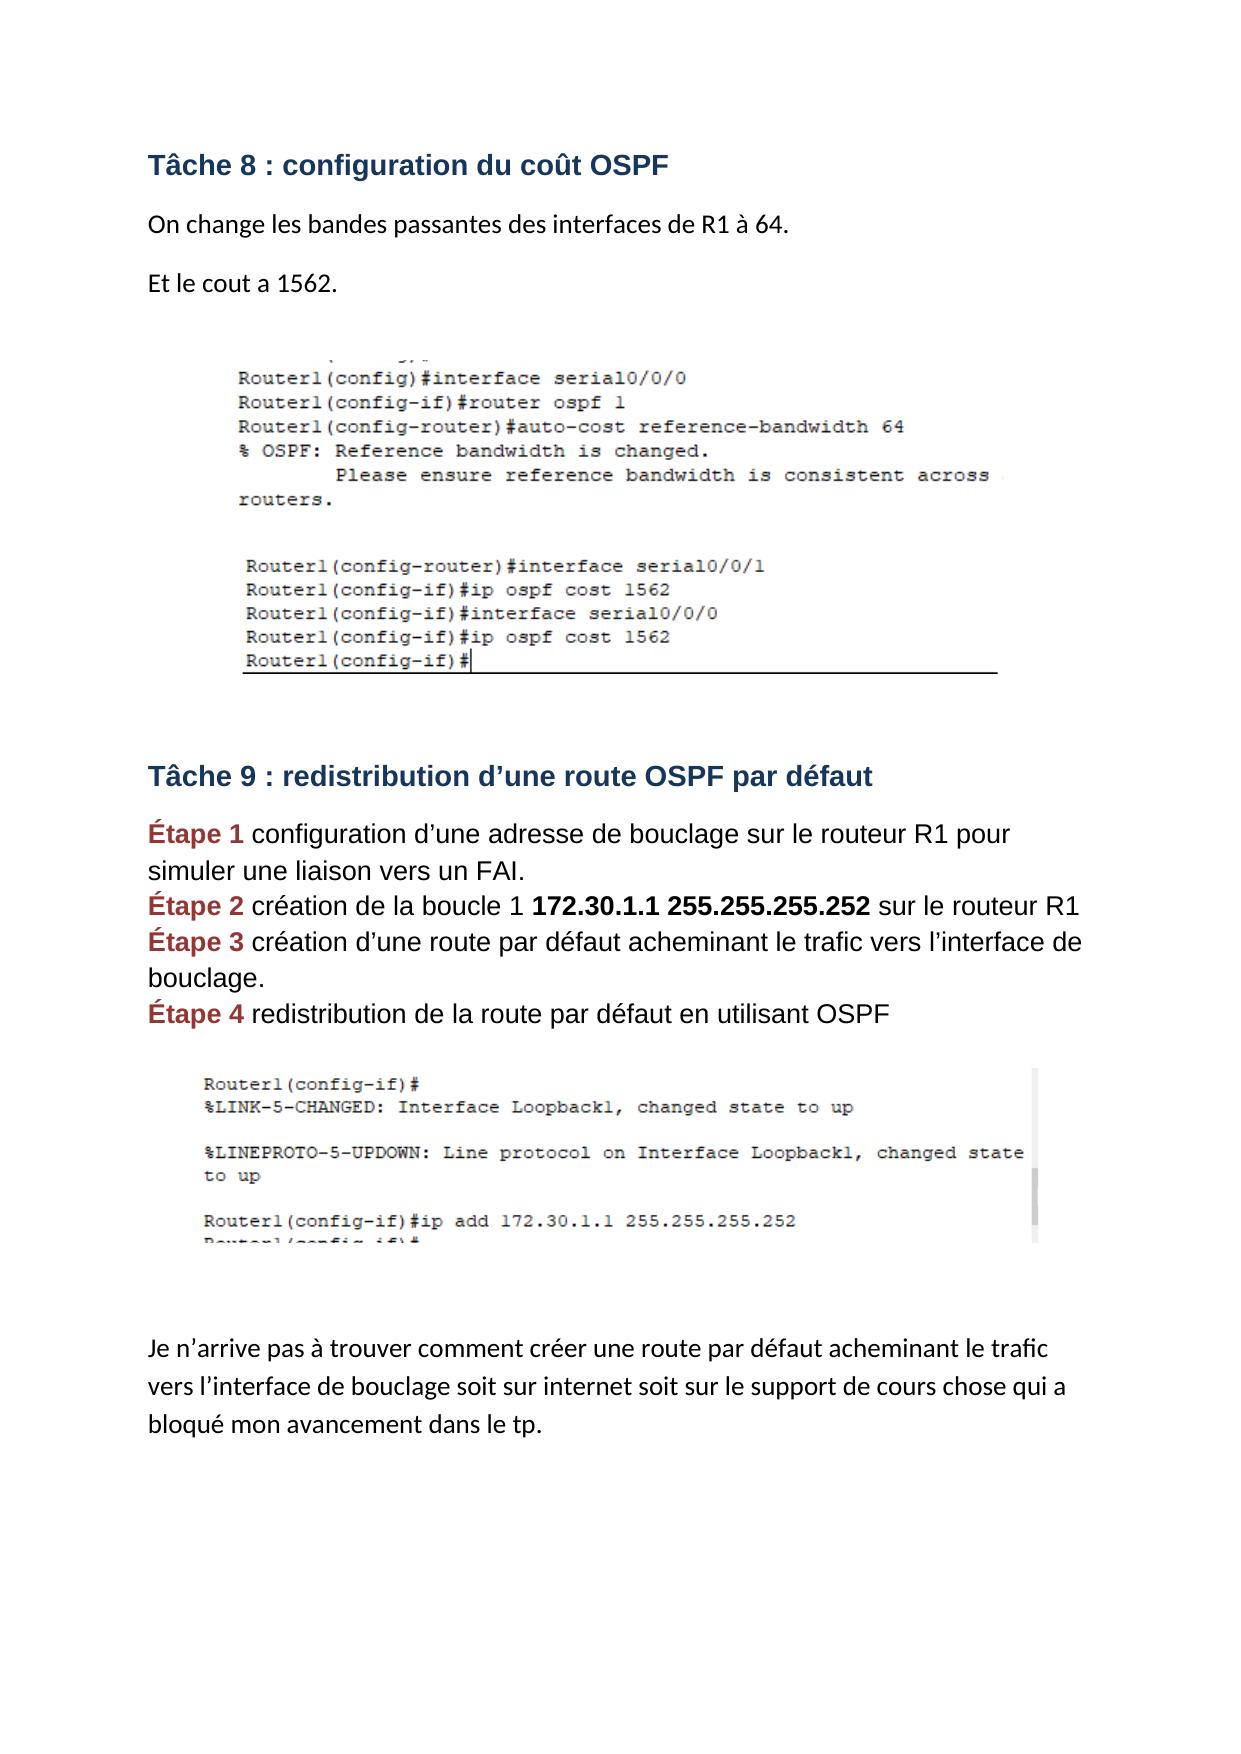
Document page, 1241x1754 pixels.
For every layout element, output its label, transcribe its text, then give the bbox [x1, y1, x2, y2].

text Tâche 8 : configuration du coût OSPF [148, 148, 1093, 181]
text Tâche 9 : redistribution d’une route OSPF par défaut [148, 759, 1093, 793]
text Et le cout a 1562. [148, 266, 1093, 299]
picture [202, 1068, 1039, 1243]
picture [242, 546, 998, 674]
picture [237, 360, 1004, 514]
text Je n’arrive pas à trouver comment créer une route par défaut acheminant le trafic vers l’interface de bouclage soit sur internet soit sur le support de cours chose qui a bloqué mon avancement dans le tp. [148, 1332, 1093, 1441]
text Étape 1 configuration d’une adresse de bouclage sur le routeur R1 pour simuler une liaison vers un FAI. Étape 2 création de la boucle 1 172.30.1.1 255.255.255.252 sur le routeur R1 Étape 3 création d’une route par défaut acheminant le trafic vers l’interface de bouclage. Étape 4 redistribution de la route par défaut en utilisant OSPF [148, 818, 1093, 1029]
text On change les bandes passantes des interfaces de R1 à 64. [148, 207, 1093, 240]
